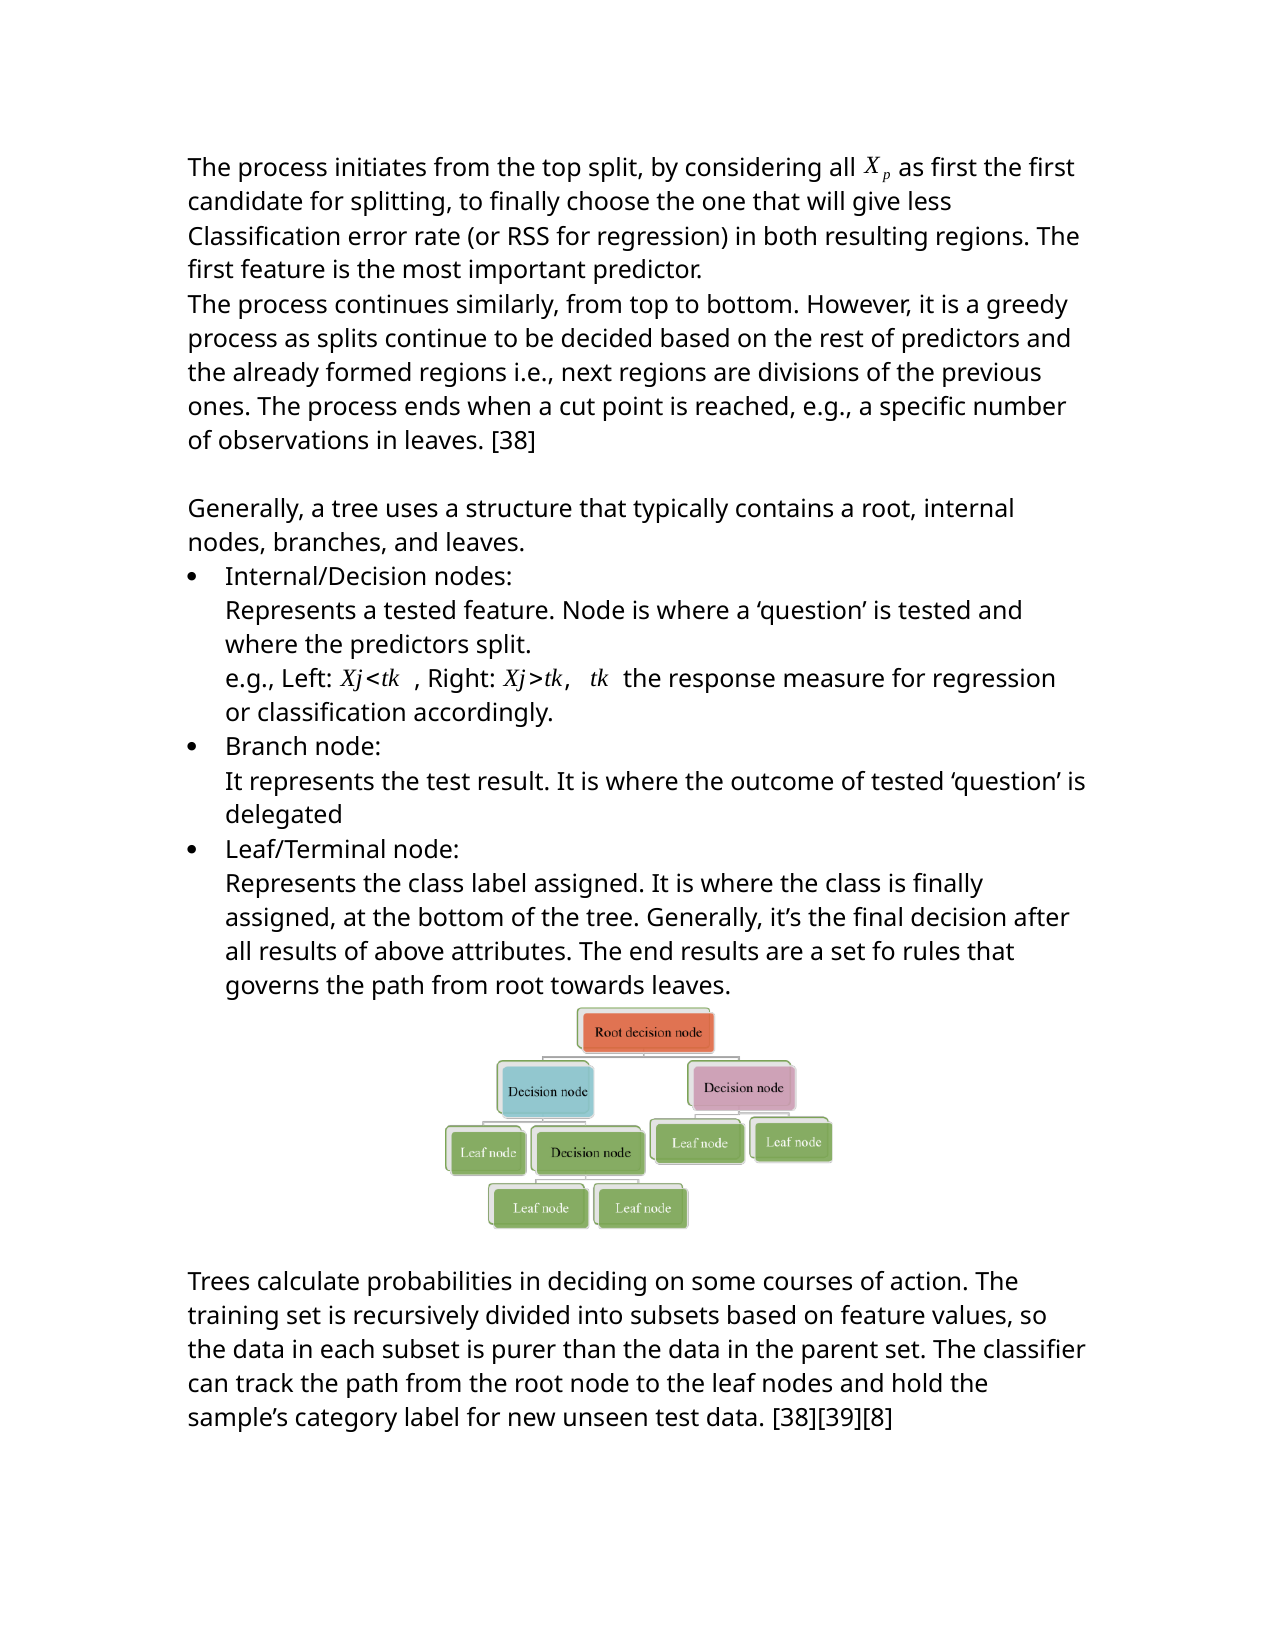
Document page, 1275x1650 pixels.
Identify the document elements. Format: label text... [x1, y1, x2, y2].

text It represents the test result. It is where the outcome of tested ‘question’ is delegated [225, 763, 1087, 831]
text Generally, a tree uses a structure that typically contains a root, internal nodes, branches, and leaves. [187, 491, 1087, 559]
text Trees calculate probabilities in deciding on some courses of action. The training set is recursively divided into subsets based on feature values, so the data in each subset is purer than the data in the parent set. The classiﬁer can track the path from the root node to the leaf nodes and hold the sample’s category label for new unseen test data. [187, 1264, 1087, 1434]
picture [443, 1004, 833, 1230]
list Internal/Decision nodes: Represents a tested feature. Node is where a ‘question’ is tested and where the predictors split. [187, 559, 1087, 661]
text The process initiates from the top split, by considering all as first the first candidate for splitting, to finally choose the one that will give less Classification error rate (or RSS for regression) in both resulting regions. The first feature is the most important predictor. [187, 150, 1087, 286]
text e.g., Left: , Right: , the response measure for regression or classification accordingly. [225, 661, 1087, 729]
list Leaf/Terminal node: Represents the class label assigned. It is where the class is finally assigned, at the bottom of the tree. Generally, it’s the final decision after all results of above attributes. The end results are a set fo rules that governs the path from root towards leaves. [187, 831, 1087, 1002]
text The process continues similarly, from top to bottom. However, it is a greedy process as splits continue to be decided based on the rest of predictors and the already formed regions i.e., next regions are divisions of the previous ones. The process ends when a cut point is reached, e.g., a specific number of observations in leaves. [187, 286, 1087, 457]
list Branch node: [187, 729, 1087, 763]
